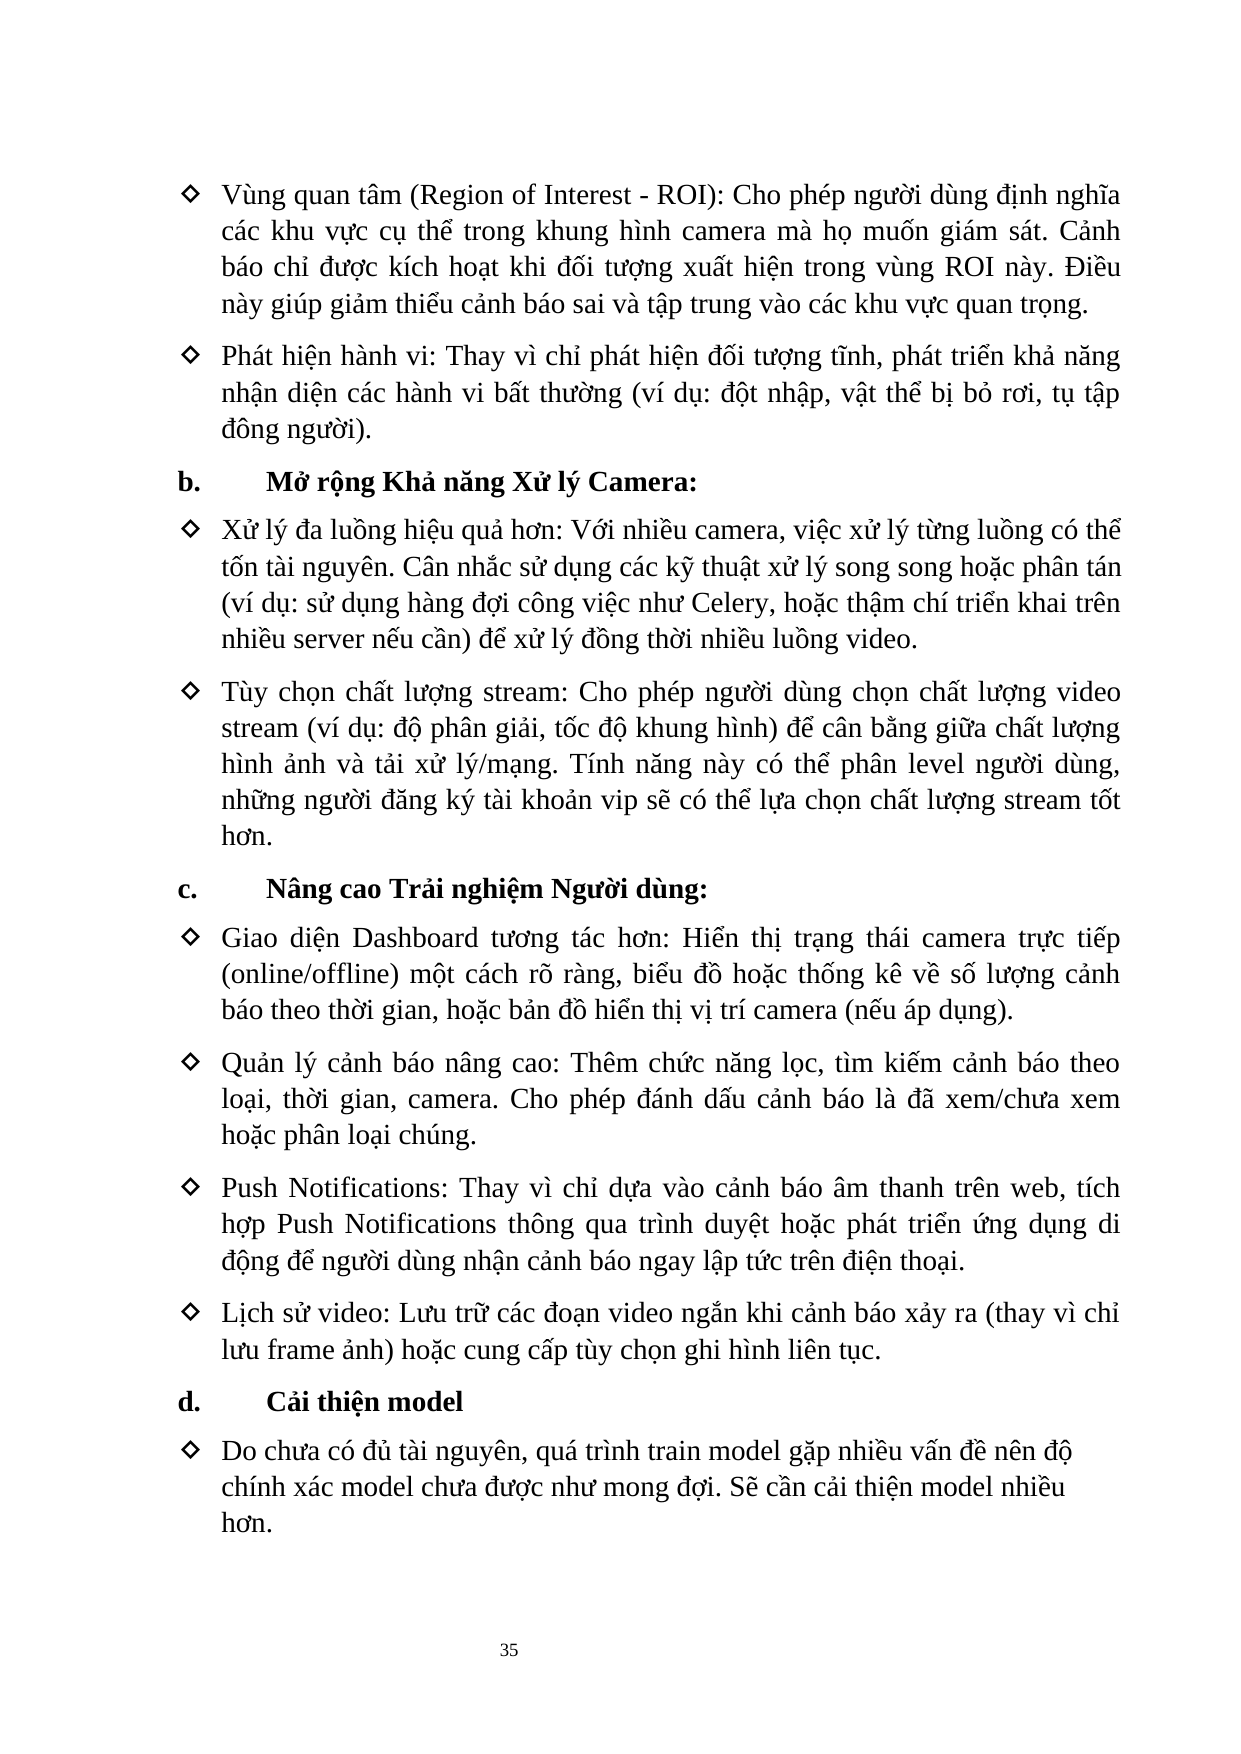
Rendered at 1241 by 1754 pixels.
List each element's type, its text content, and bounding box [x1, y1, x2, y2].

list Xử lý đa luồng hiệu quả hơn: Với nhiều camera, việc xử lý từng luồng có thể tốn tài nguyên. Cân nhắc sử dụng các kỹ thuật xử lý song song hoặc phân tán (ví dụ: sử dụng hàng đợi công việc như Celery, hoặc thậm chí triển khai trên nhiều server nếu cần) để xử lý đồng thời nhiều luồng video. [177, 512, 1122, 654]
list Phát hiện hành vi: Thay vì chỉ phát hiện đối tượng tĩnh, phát triển khả năng nhận diện các hành vi bất thường (ví dụ: đột nhập, vật thể bị bỏ rơi, tụ tập đông người). [177, 338, 1122, 444]
list Lịch sử video: Lưu trữ các đoạn video ngắn khi cảnh báo xảy ra (thay vì chỉ lưu frame ảnh) hoặc cung cấp tùy chọn ghi hình liên tục. [177, 1296, 1122, 1365]
list Do chưa có đủ tài nguyên, quá trình train model gặp nhiều vấn đề nên độ chính xác model chưa được như mong đợi. Sẽ cần cải thiện model nhiều hơn. [177, 1433, 1122, 1539]
list Vùng quan tâm (Region of Interest - ROI): Cho phép người dùng định nghĩa các khu vực cụ thể trong khung hình camera mà họ muốn giám sát. Cảnh báo chỉ được kích hoạt khi đối tượng xuất hiện trong vùng ROI này. Điều này giúp giảm thiểu cảnh báo sai và tập trung vào các khu vực quan trọng. [177, 177, 1122, 319]
list Giao diện Dashboard tương tác hơn: Hiển thị trạng thái camera trực tiếp (online/offline) một cách rõ ràng, biểu đồ hoặc thống kê về số lượng cảnh báo theo thời gian, hoặc bản đồ hiển thị vị trí camera (nếu áp dụng). [177, 920, 1122, 1026]
list Quản lý cảnh báo nâng cao: Thêm chức năng lọc, tìm kiếm cảnh báo theo loại, thời gian, camera. Cho phép đánh dấu cảnh báo là đã xem/chưa xem hoặc phân loại chúng. [177, 1045, 1122, 1151]
subtitle Nâng cao Trải nghiệm Người dùng: [177, 871, 1122, 905]
list Tùy chọn chất lượng stream: Cho phép người dùng chọn chất lượng video stream (ví dụ: độ phân giải, tốc độ khung hình) để cân bằng giữa chất lượng hình ảnh và tải xử lý/mạng. Tính năng này có thể phân level người dùng, những người đăng ký tài khoản vip sẽ có thể lựa chọn chất lượng stream tốt hơn. [177, 674, 1122, 852]
list Push Notifications: Thay vì chỉ dựa vào cảnh báo âm thanh trên web, tích hợp Push Notifications thông qua trình duyệt hoặc phát triển ứng dụng di động để người dùng nhận cảnh báo ngay lập tức trên điện thoại. [177, 1170, 1122, 1276]
subtitle Mở rộng Khả năng Xử lý Camera: [177, 464, 1122, 497]
subtitle Cải thiện model [177, 1384, 1122, 1418]
